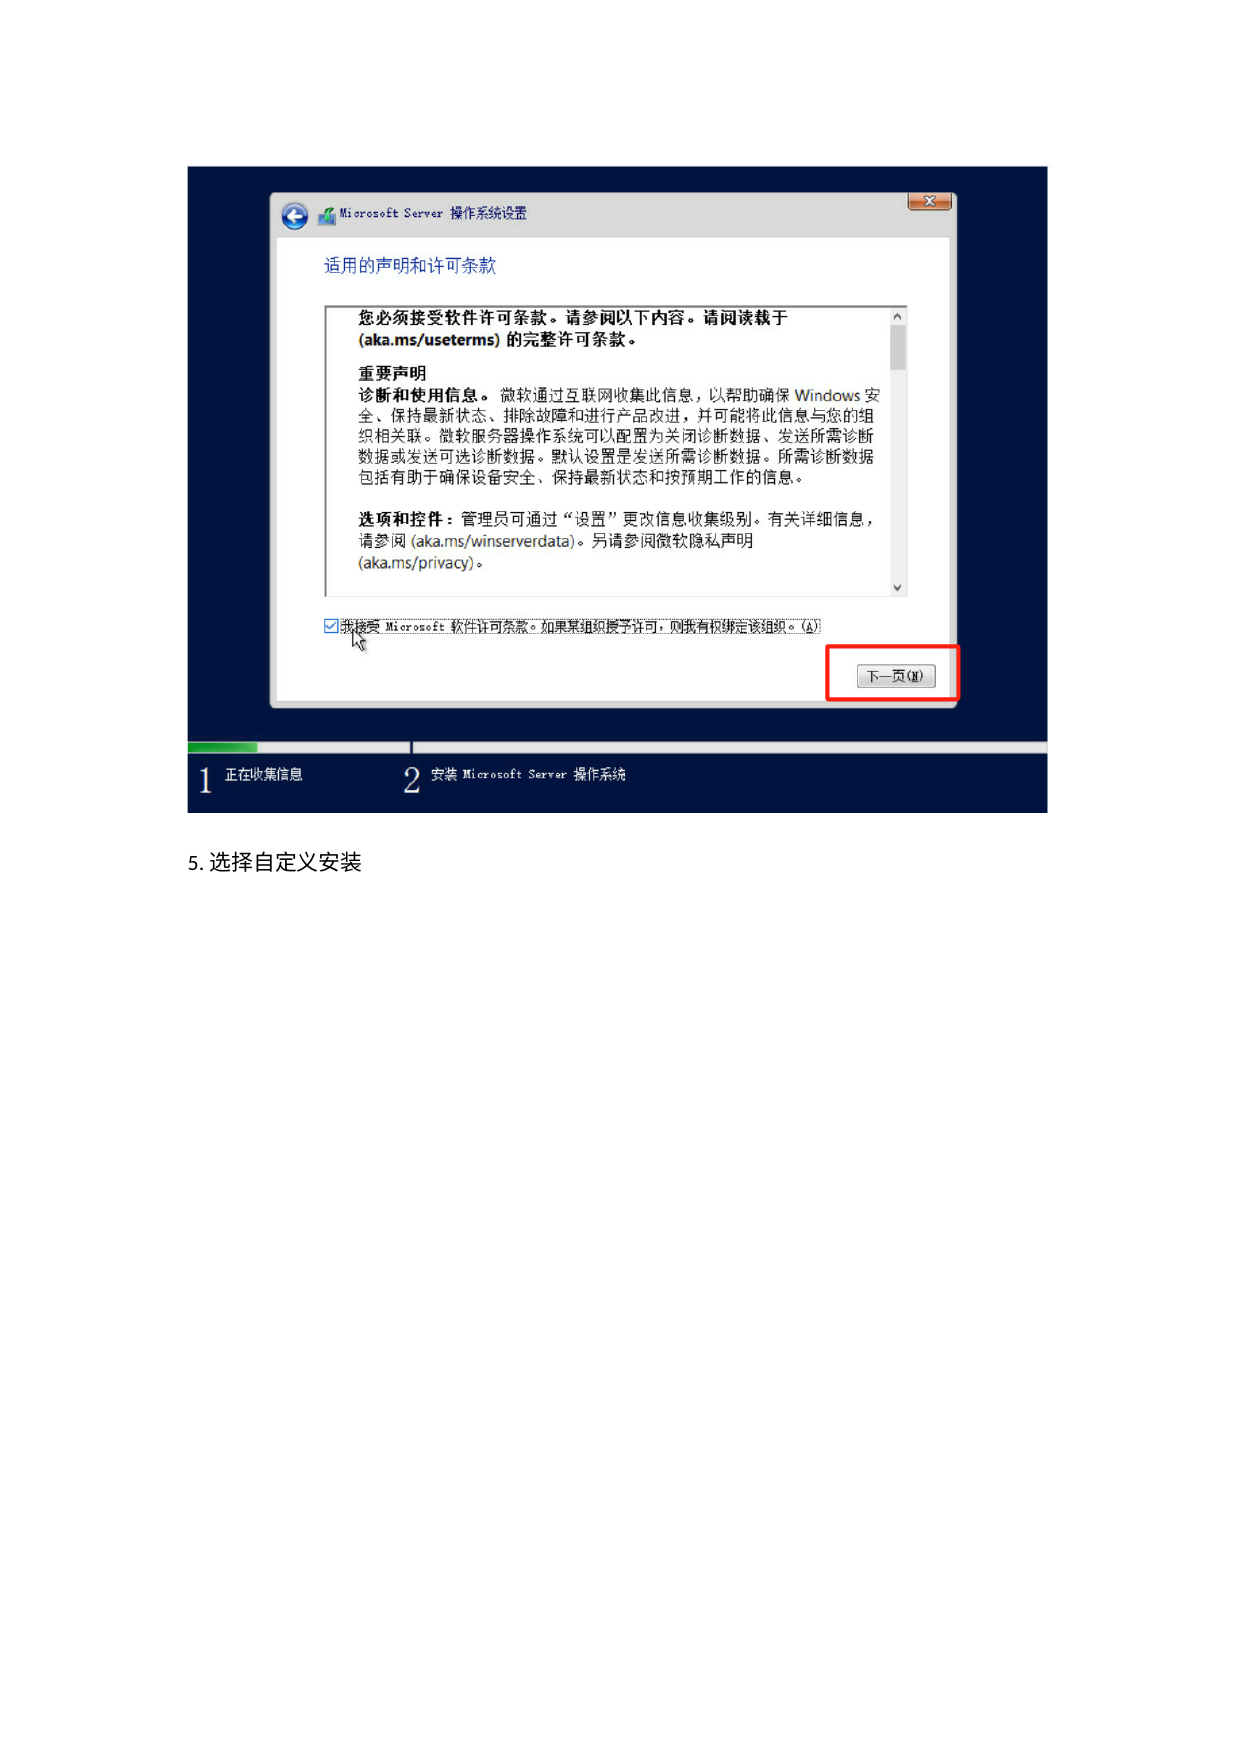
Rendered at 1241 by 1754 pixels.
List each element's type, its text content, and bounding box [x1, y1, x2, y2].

list 选择自定义安装 [187, 844, 1053, 877]
picture [187, 162, 1053, 820]
